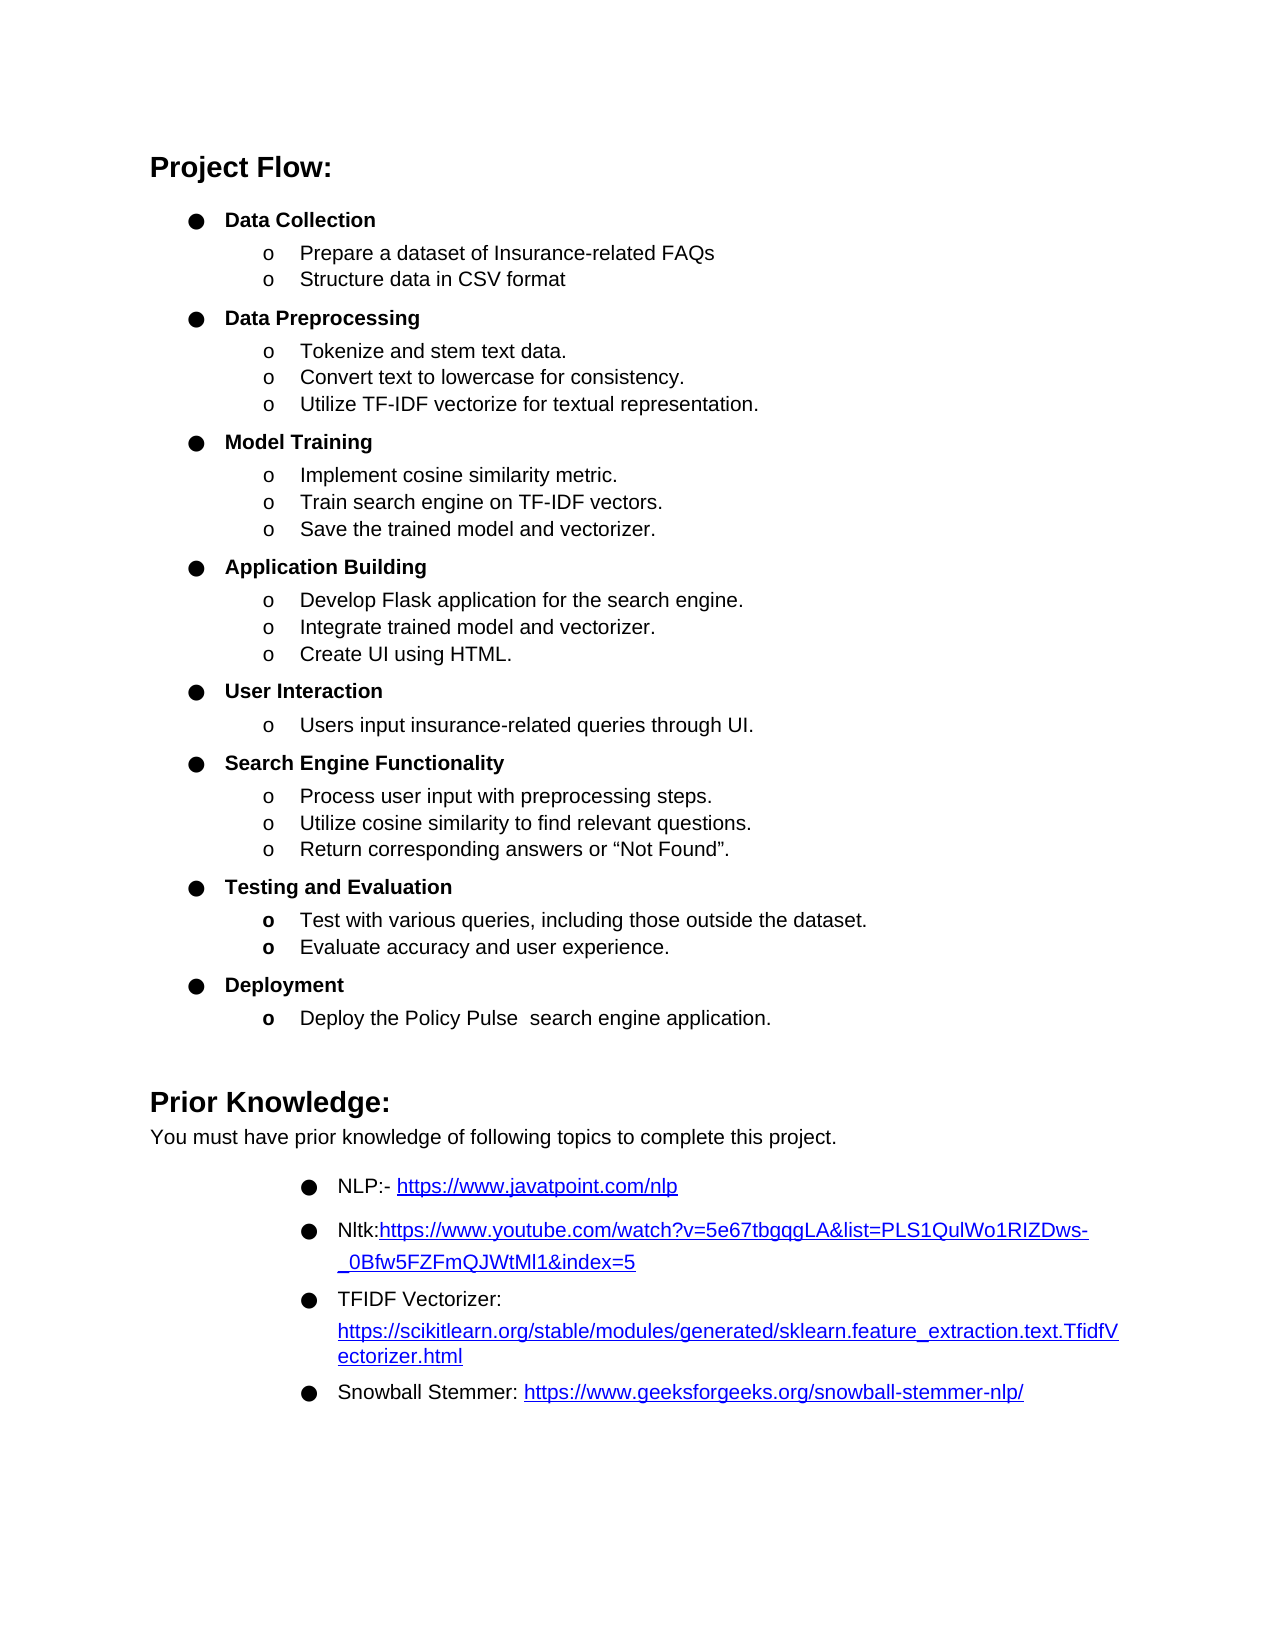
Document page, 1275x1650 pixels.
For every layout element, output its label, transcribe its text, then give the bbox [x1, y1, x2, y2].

list Data Collection [187, 196, 1125, 239]
list Utilize TF-IDF vectorize for textual representation. [262, 392, 1125, 418]
list Tokenize and stem text data. [262, 338, 1125, 364]
list Save the trained model and vectorizer. [262, 517, 1125, 542]
list Create UI using HTML. [262, 641, 1125, 667]
list NLP:- https://www.javatpoint.com/nlp [300, 1162, 1089, 1205]
list Data Preprocessing [187, 294, 1125, 337]
list Deploy the Policy Pulse search engine application. [262, 1006, 1125, 1032]
list User Interaction [187, 668, 1125, 711]
list Snowball Stemmer: https://www.geeksforgeeks.org/snowball-stemmer-nlp/ [300, 1368, 1119, 1411]
list Deployment [187, 962, 1125, 1004]
list Convert text to lowercase for consistency. [262, 365, 1125, 391]
list Test with various queries, including those outside the dataset. [262, 908, 1125, 934]
list Return corresponding answers or “Not Found”. [262, 837, 1125, 863]
text Project Flow: [149, 150, 1125, 183]
list Prepare a dataset of Insurance-related FAQs [262, 241, 1125, 266]
list TFIDF Vectorizer: https://scikitlearn.org/stable/modules/generated/sklearn.feature_extraction.text.TfidfVectorizer.html [300, 1275, 1119, 1368]
list Integrate trained model and vectorizer. [262, 614, 1125, 640]
list Nltk:https://www.youtube.com/watch?v=5e67tbgqgLA&list=PLS1QulWo1RIZDws-_0Bfw5FZFmQJWtMl1&index=5 [300, 1207, 1125, 1274]
list Testing and Evaluation [187, 864, 1125, 907]
list Develop Flask application for the search engine. [262, 588, 1125, 614]
text Prior Knowledge: [149, 1085, 1125, 1119]
list Implement cosine similarity metric. [262, 463, 1125, 489]
list Process user input with preprocessing steps. [262, 784, 1125, 809]
list Search Engine Functionality [187, 739, 1125, 782]
list Application Building [187, 543, 1125, 586]
list Train search engine on TF-IDF vectors. [262, 490, 1125, 516]
list Model Training [187, 419, 1125, 461]
list Structure data in CSV format [262, 267, 1125, 293]
text You must have prior knowledge of following topics to complete this project. [150, 1125, 1068, 1149]
list Evaluate accuracy and user experience. [262, 935, 1125, 961]
list Utilize cosine similarity to find relevant questions. [262, 810, 1125, 836]
list Users input insurance-related queries through UI. [262, 712, 1125, 738]
